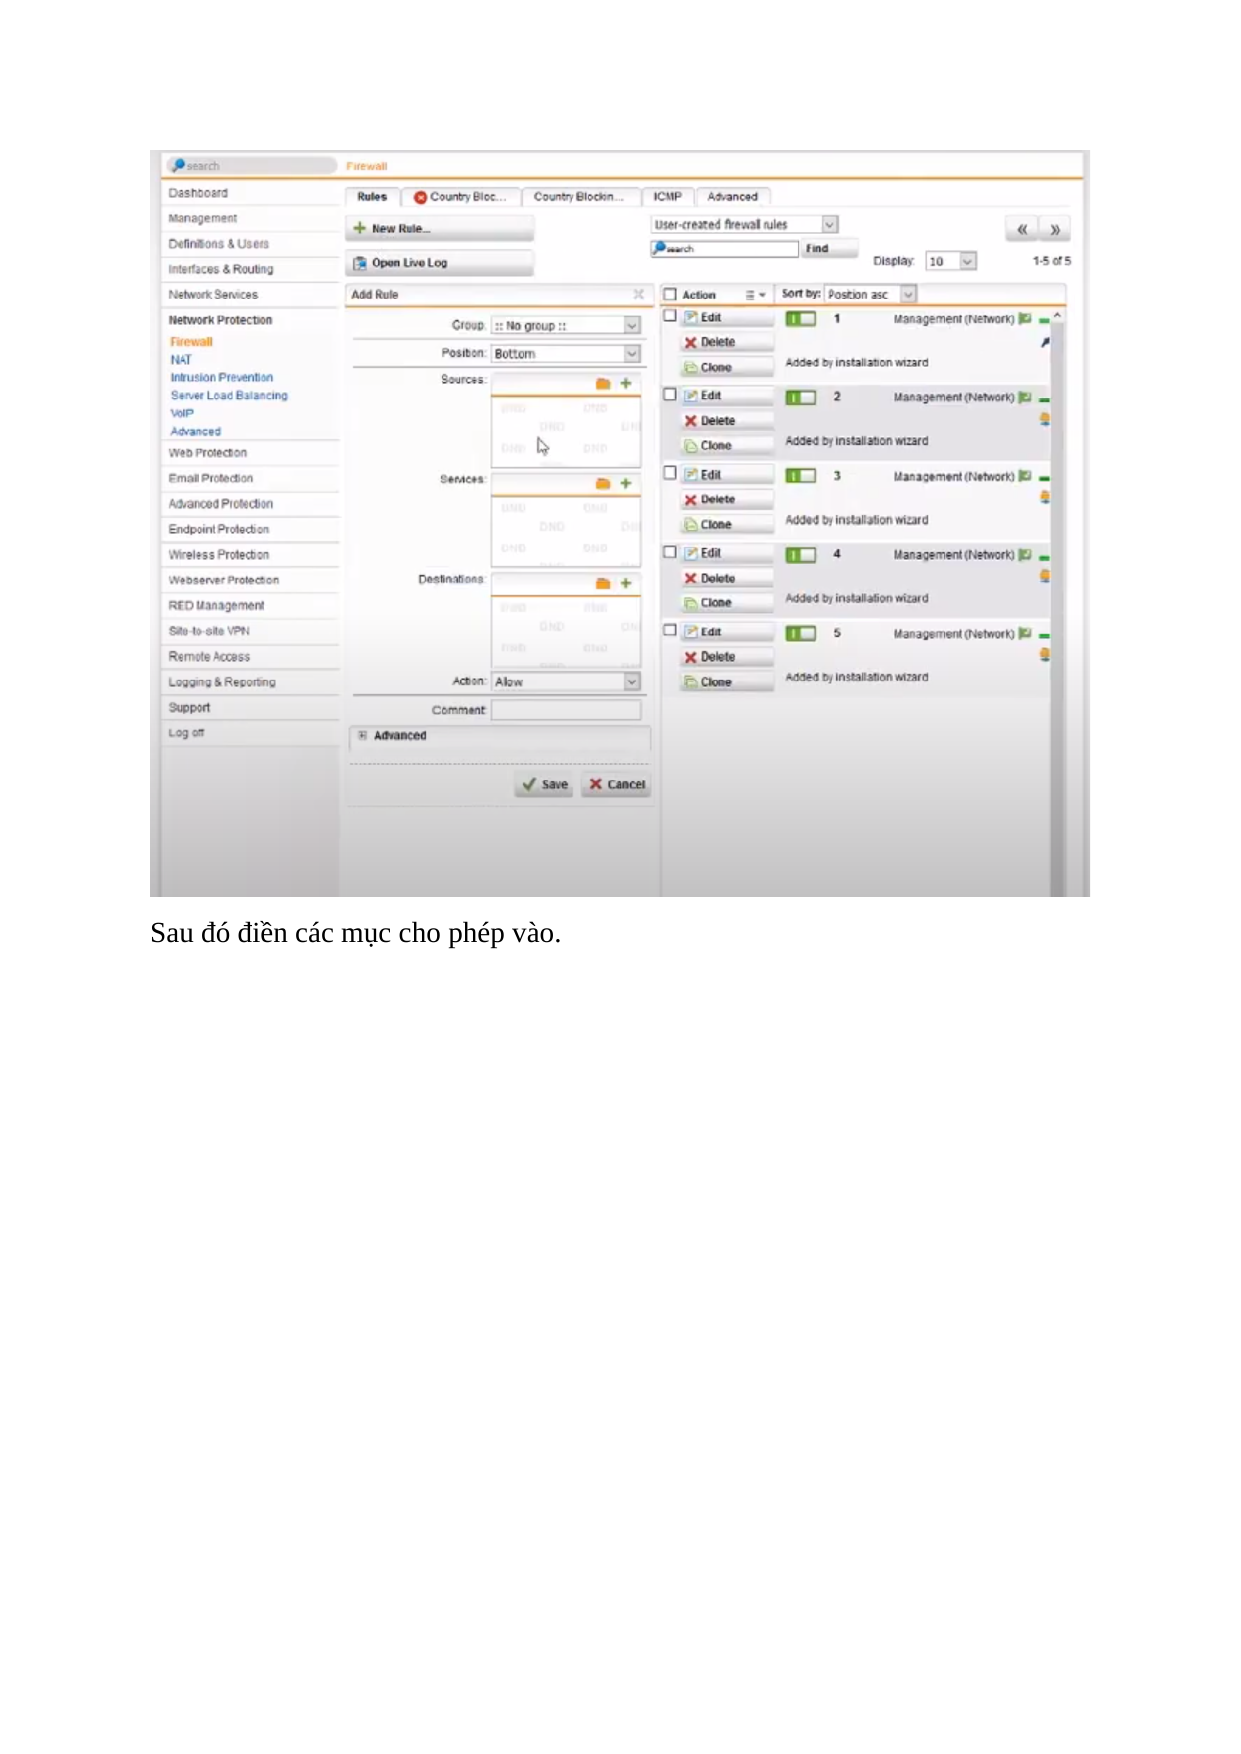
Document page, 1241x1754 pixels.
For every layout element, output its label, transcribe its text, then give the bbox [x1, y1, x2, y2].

text Sau đó điền các mục cho phép vào. [150, 915, 1090, 949]
picture [150, 150, 1091, 897]
